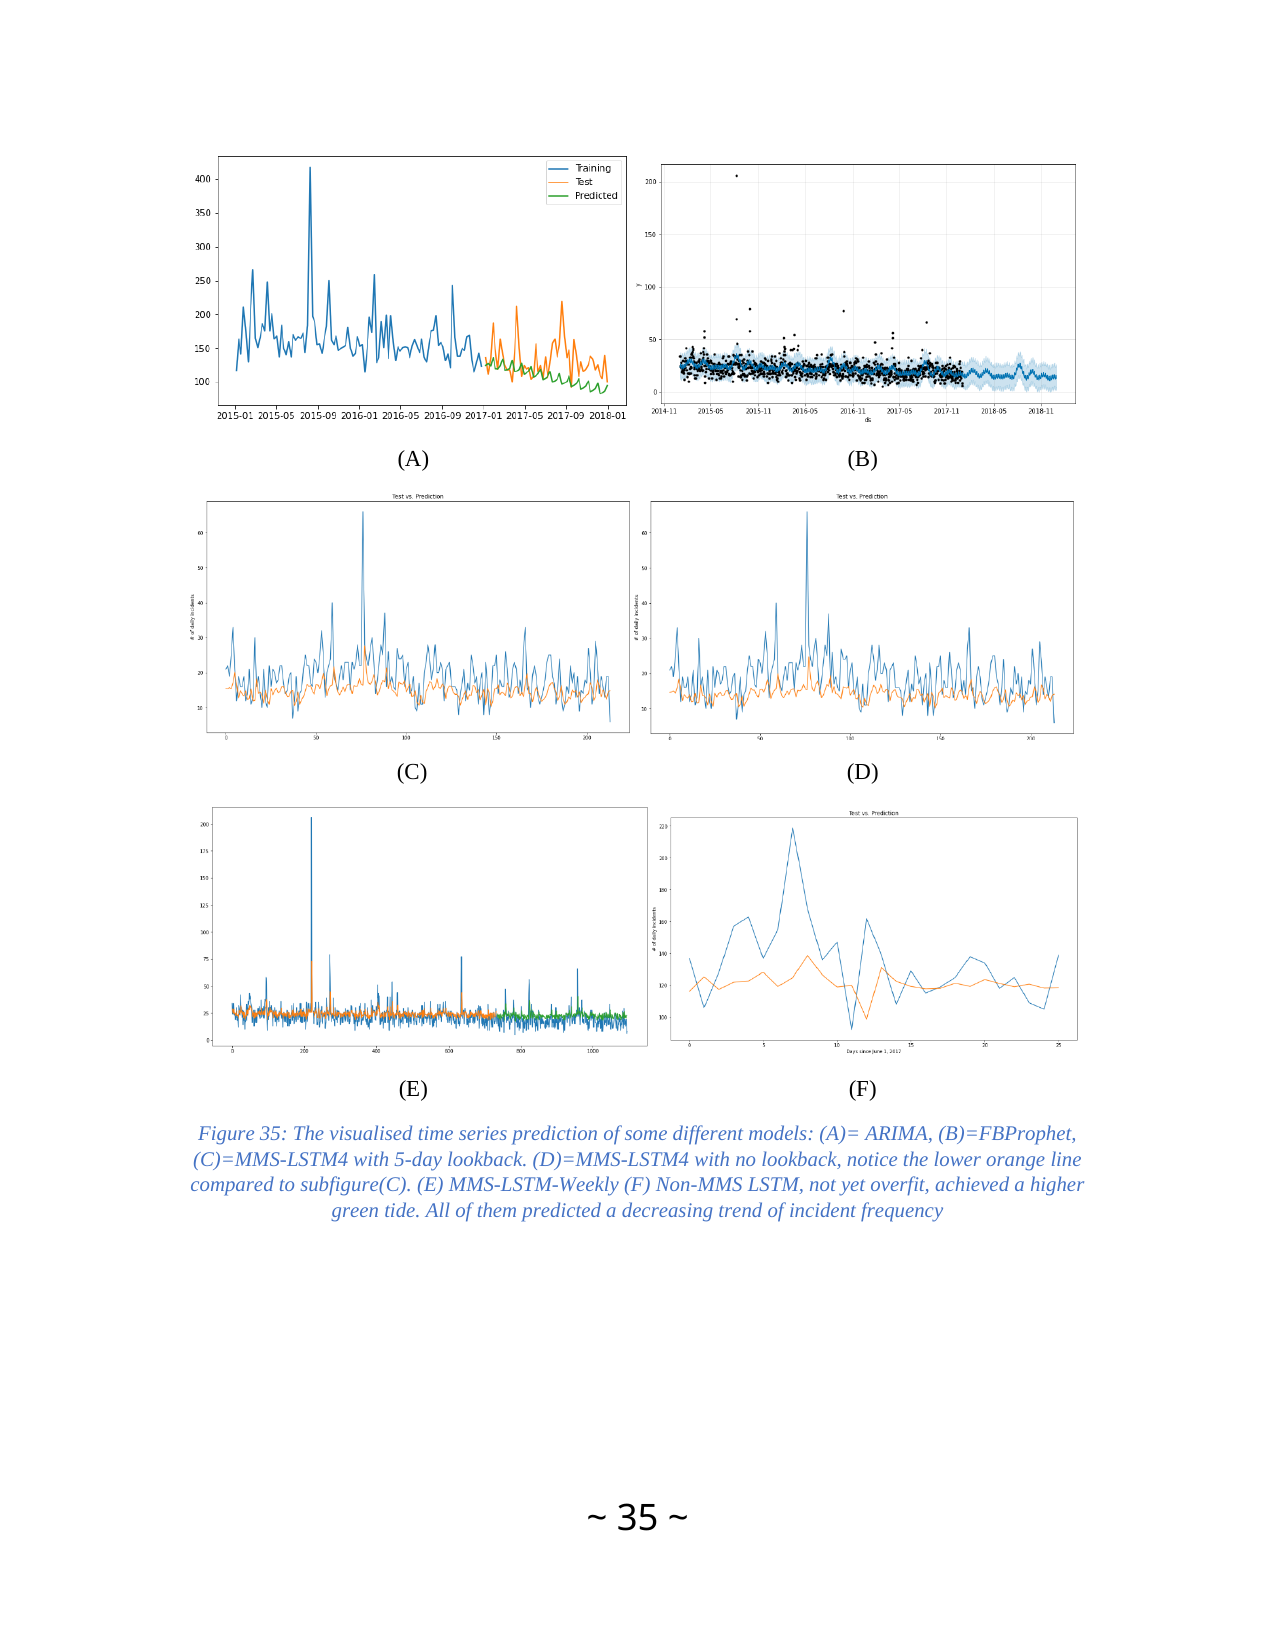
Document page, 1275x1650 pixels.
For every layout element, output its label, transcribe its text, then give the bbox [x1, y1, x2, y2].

picture [196, 803, 1079, 1057]
text (E) (F) [187, 1075, 1087, 1102]
picture [187, 150, 1078, 427]
picture [187, 490, 1076, 740]
text Figure 35: The visualised time series prediction of some different models: (A)= ARIMA, (B)=FBProphet, (C)=MMS-LSTM4 with 5-day lookback. (D)=MMS-LSTM4 with no lookback, notice the lower orange line compared to subfigure(C). (E) MMS-LSTM-Weekly (F) Non-MMS LSTM, not yet overfit, achieved a higher green tide. All of them predicted a decreasing trend of incident frequency [187, 1121, 1087, 1222]
text (C) (D) [187, 758, 1087, 785]
text (A) (B) [187, 445, 1087, 472]
